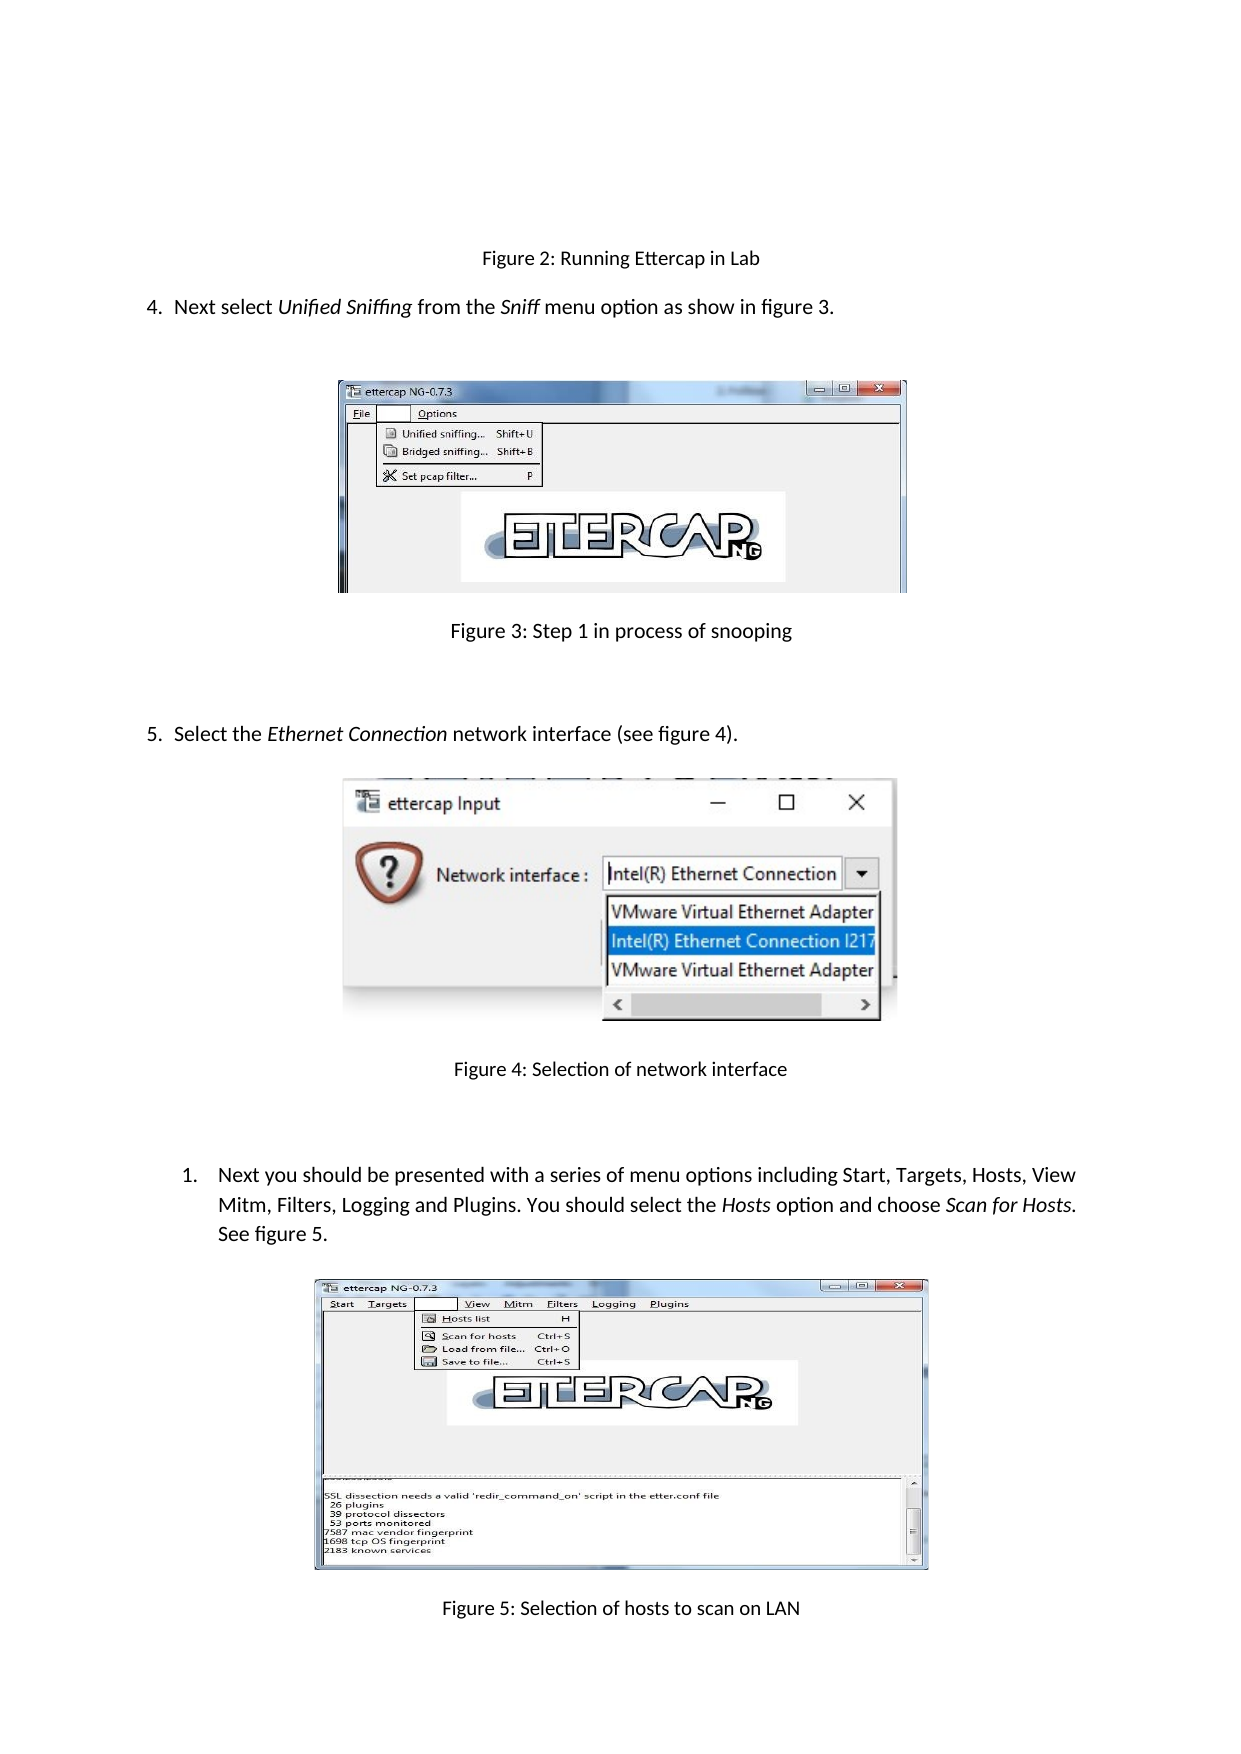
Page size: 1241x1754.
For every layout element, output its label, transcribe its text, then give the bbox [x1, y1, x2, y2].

text Figure 5: Selection of hosts to scan on LAN [132, 1596, 1110, 1621]
text Figure 2: Running Ettercap in Lab [132, 245, 1110, 271]
picture [314, 1279, 929, 1570]
text Figure 3: Step 1 in process of snooping [132, 617, 1111, 644]
picture [338, 380, 907, 593]
list Next you should be presented with a series of menu options including Start, Targets, Hosts, View Mitm, Filters, Logging and Plugins. You should select the Hosts option and choose Scan for Hosts. See figure 5. [181, 1161, 1097, 1247]
list Select the Ethernet Connection network interface (see figure 4). [146, 720, 1097, 747]
list Next select Unified Sniffing from the Sniff menu option as show in figure 3. [146, 293, 1097, 319]
text Figure 4: Selection of network interface [132, 1056, 1110, 1081]
picture [342, 778, 898, 1021]
